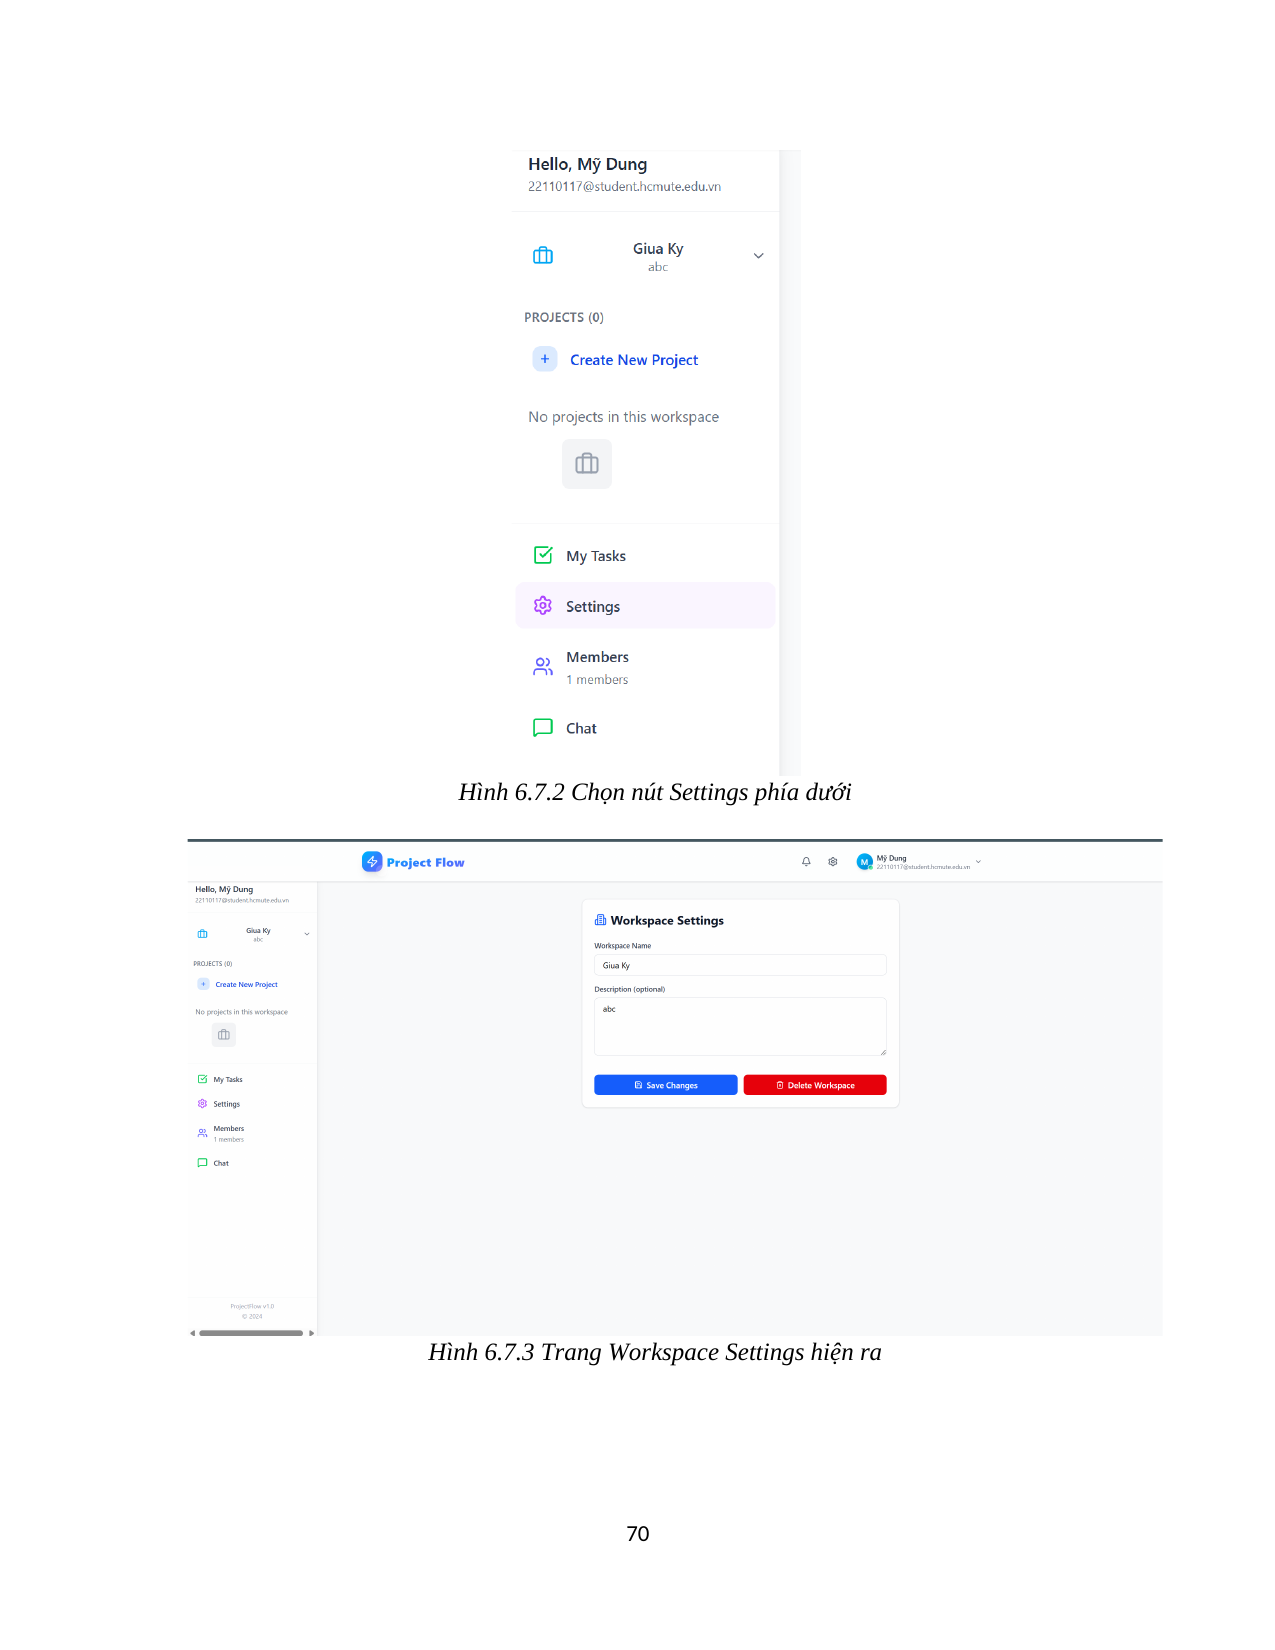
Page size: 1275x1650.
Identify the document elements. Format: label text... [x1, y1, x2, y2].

list Hình 6.7.3 Trang Workspace Settings hiện ra [187, 1337, 1125, 1366]
list Hình 6.7.2 Chọn nút Settings phía dưới [187, 777, 1125, 806]
picture [511, 150, 801, 776]
picture [187, 839, 1163, 1336]
